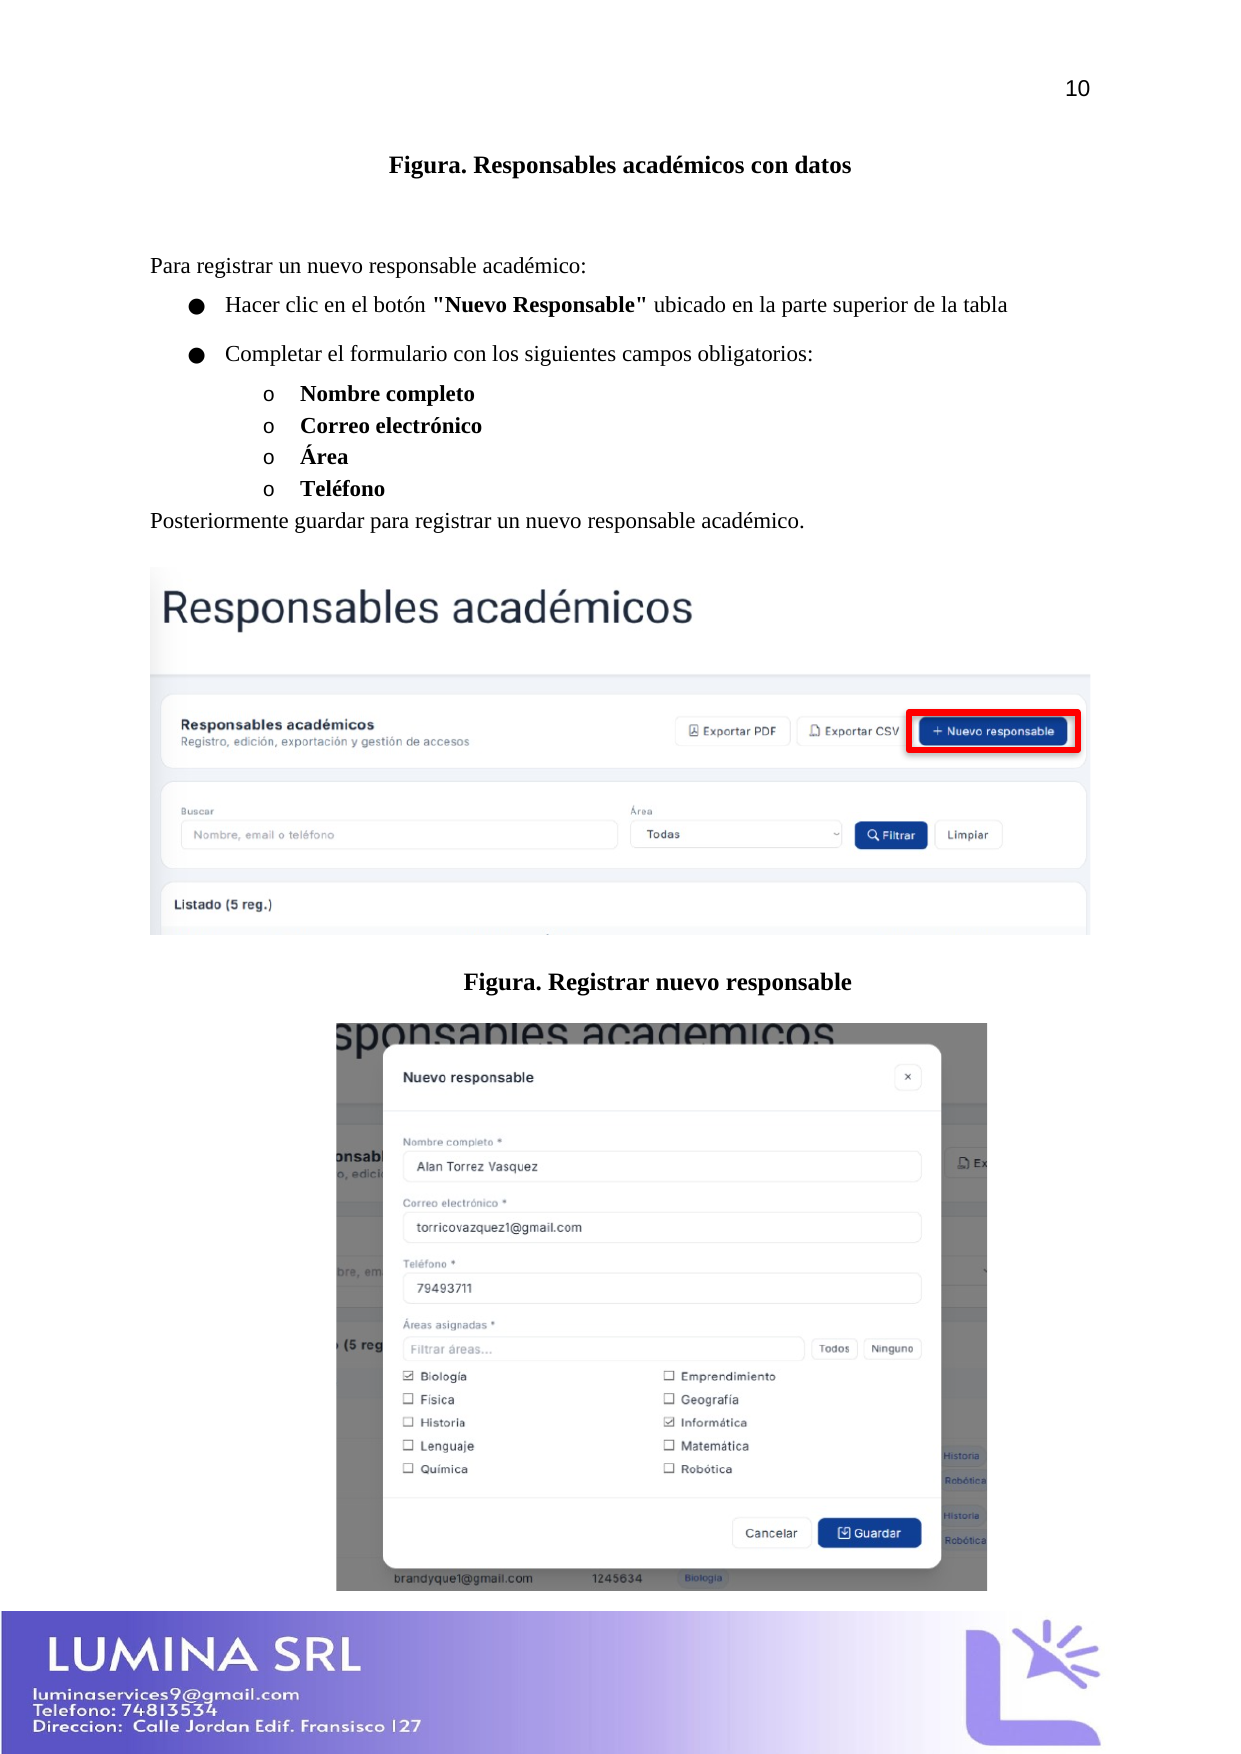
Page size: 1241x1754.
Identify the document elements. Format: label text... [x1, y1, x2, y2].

subtitle Figura. Responsables académicos con datos [150, 150, 1090, 179]
text Posteriormente guardar para registrar un nuevo responsable académico. [150, 507, 1090, 533]
list Nombre completo [262, 380, 1090, 408]
list Teléfono [262, 475, 1090, 503]
picture [0, 1611, 1241, 1754]
list Correo electrónico [262, 412, 1090, 439]
list Completar el formulario con los siguientes campos obligatorios: [187, 331, 1090, 374]
picture [336, 1023, 988, 1591]
subtitle Figura. Registrar nuevo responsable [150, 967, 1090, 996]
list Área [262, 443, 1090, 471]
text Para registrar un nuevo responsable académico: [150, 252, 1090, 278]
list Hacer clic en el botón "Nuevo Responsable" ubicado en la parte superior de la tabla [187, 282, 1090, 325]
picture [150, 567, 1091, 935]
